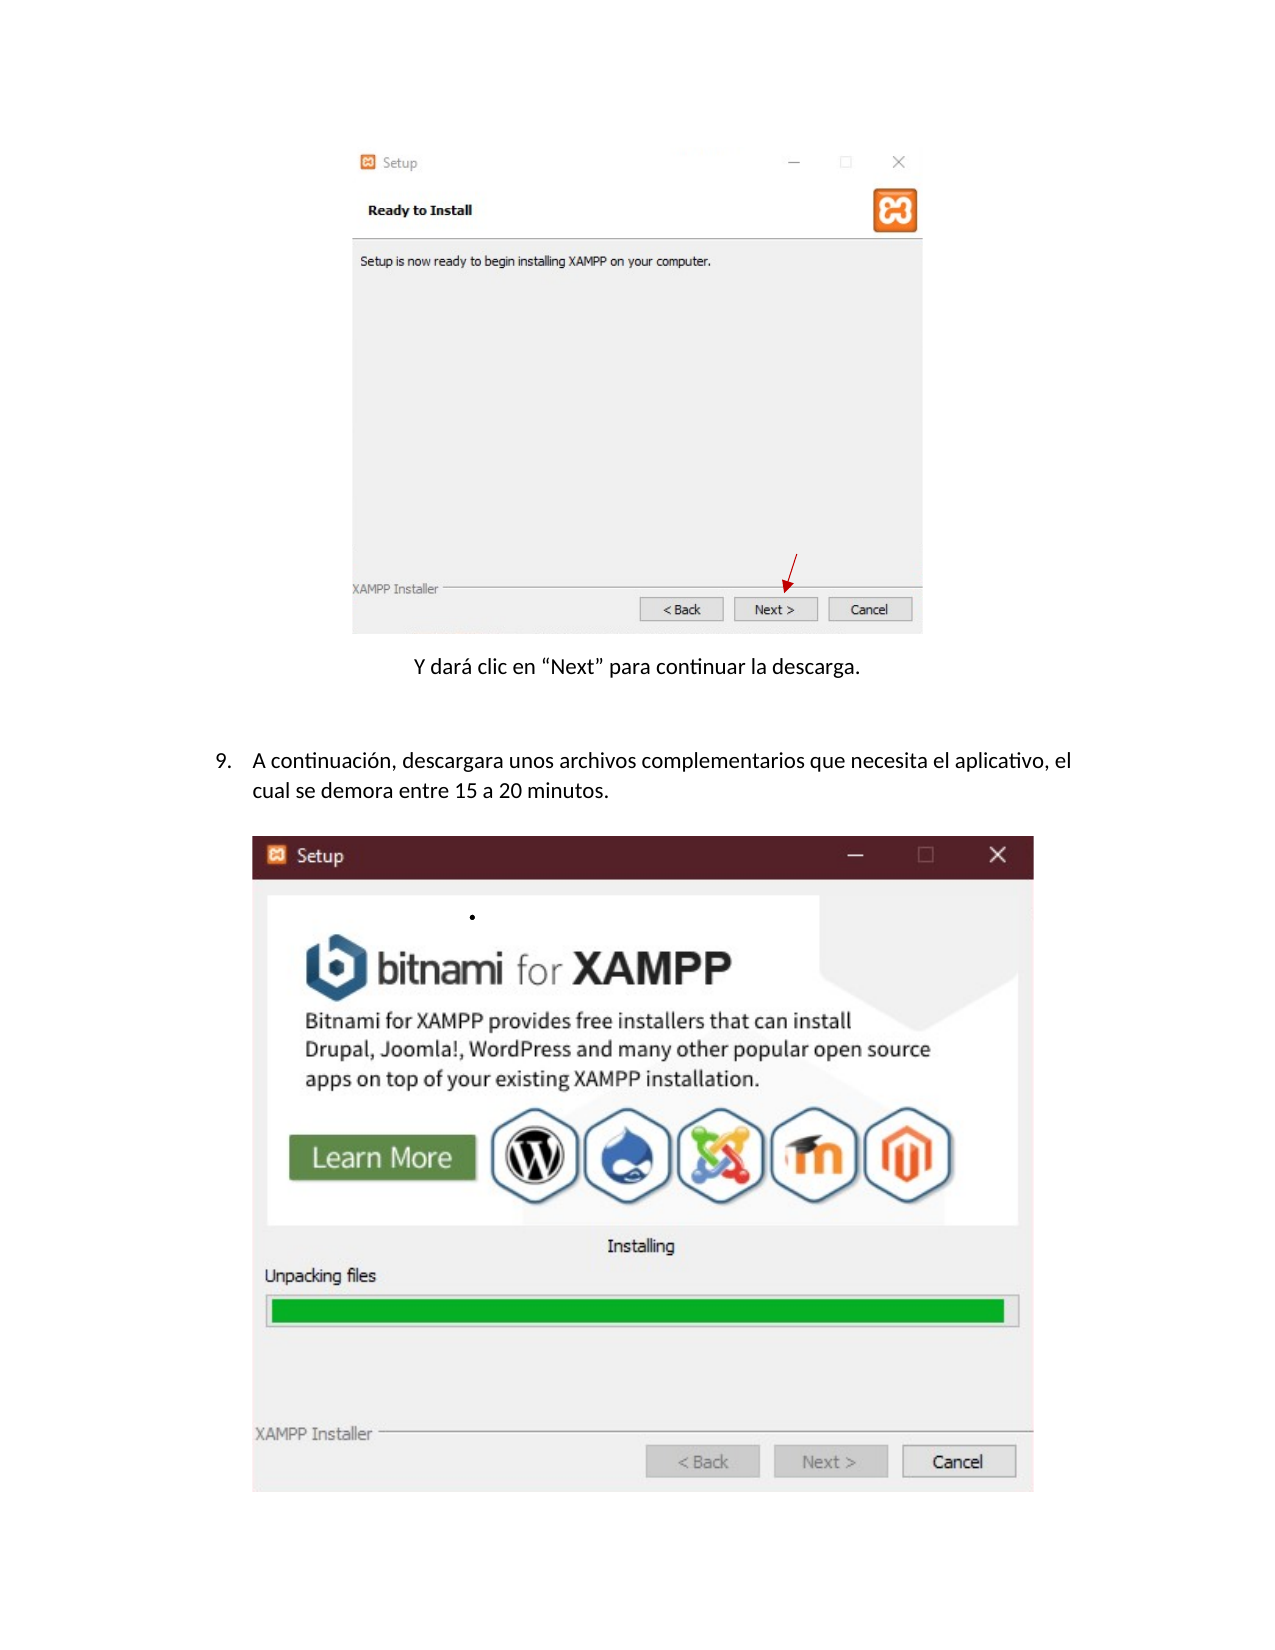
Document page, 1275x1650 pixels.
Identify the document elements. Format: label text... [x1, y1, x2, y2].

list A continuación, descargara unos archivos complementarios que necesita el aplicativo, el cual se demora entre 15 a 20 minutos. [215, 746, 1098, 804]
text Y dará clic en “Next” para continuar la descarga. [177, 652, 1098, 680]
picture [252, 836, 1034, 1492]
picture [352, 147, 923, 634]
